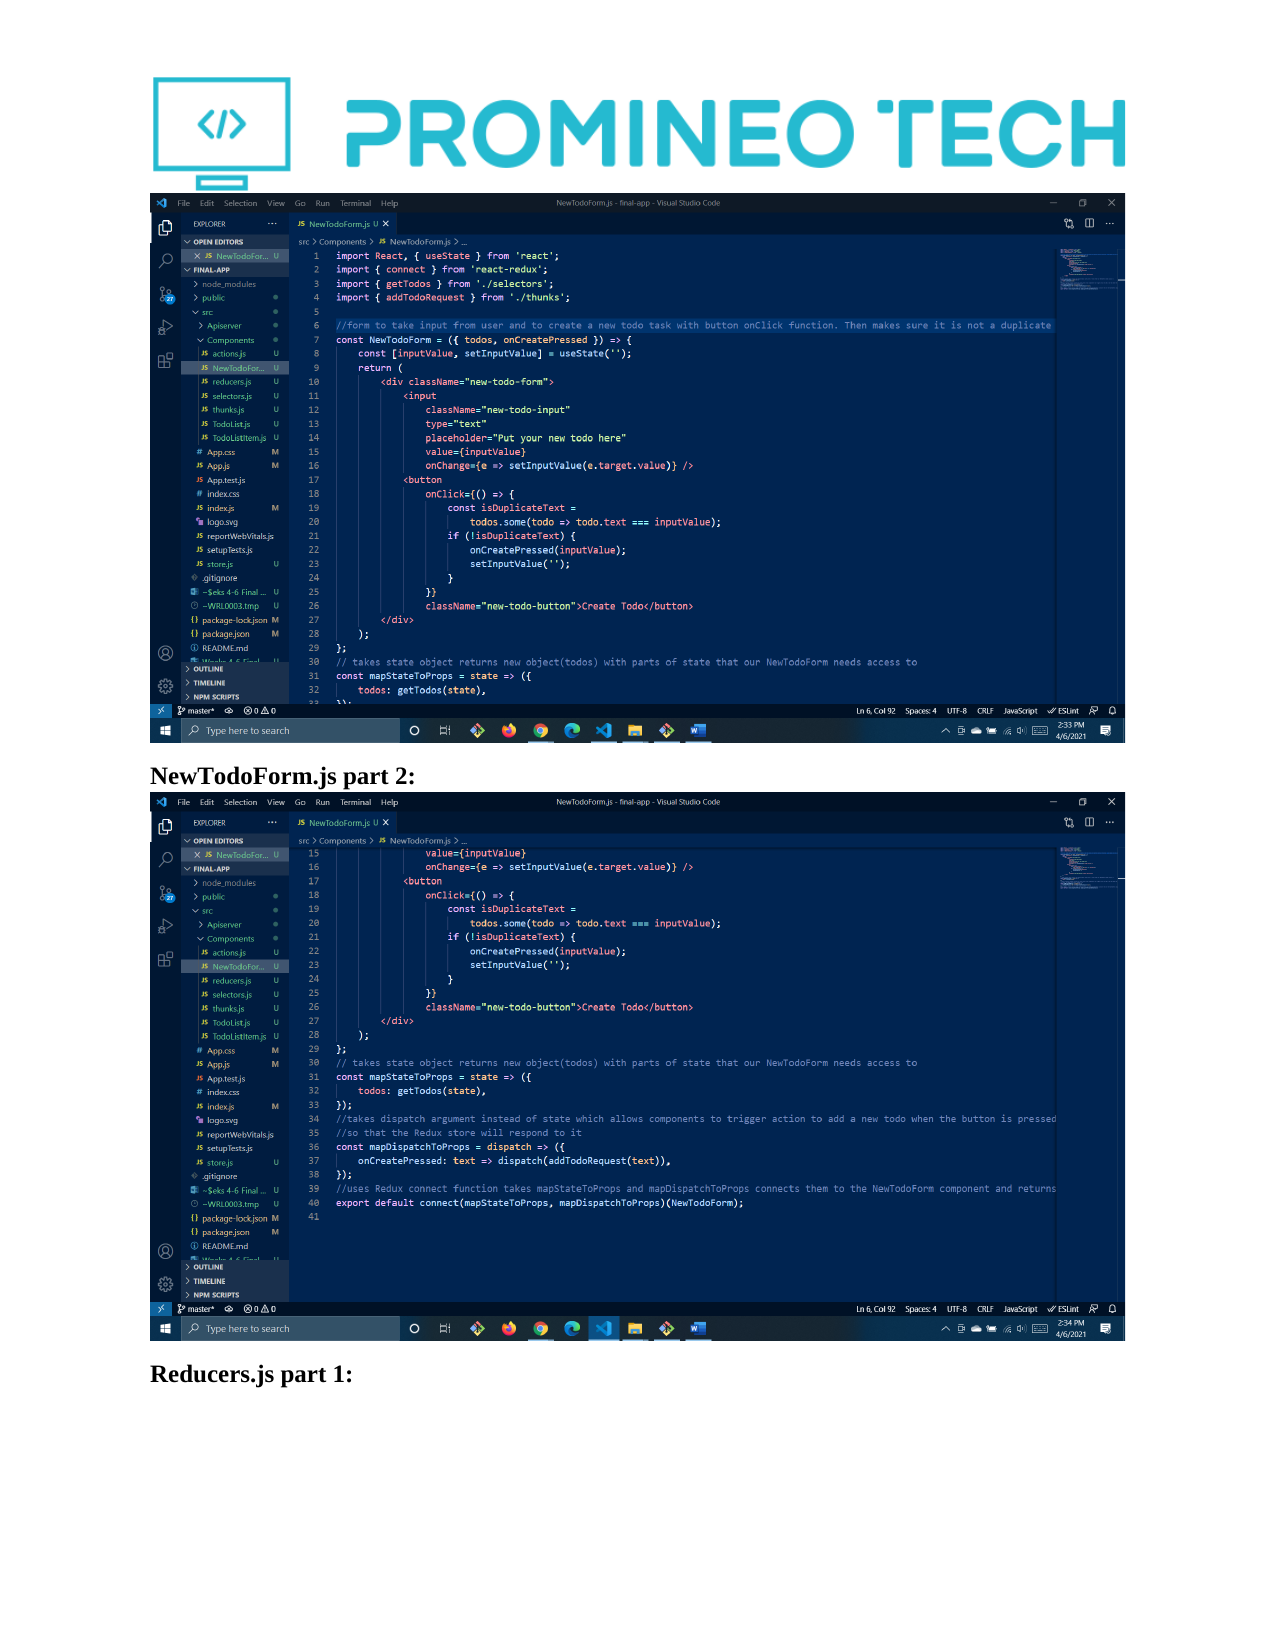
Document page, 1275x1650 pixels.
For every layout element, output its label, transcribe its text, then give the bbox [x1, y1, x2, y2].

text NewTodoForm.js part 2: [150, 761, 1125, 792]
picture [150, 792, 1125, 1341]
text Reducers.js part 1: [150, 1359, 1125, 1388]
picture [150, 75, 1125, 743]
